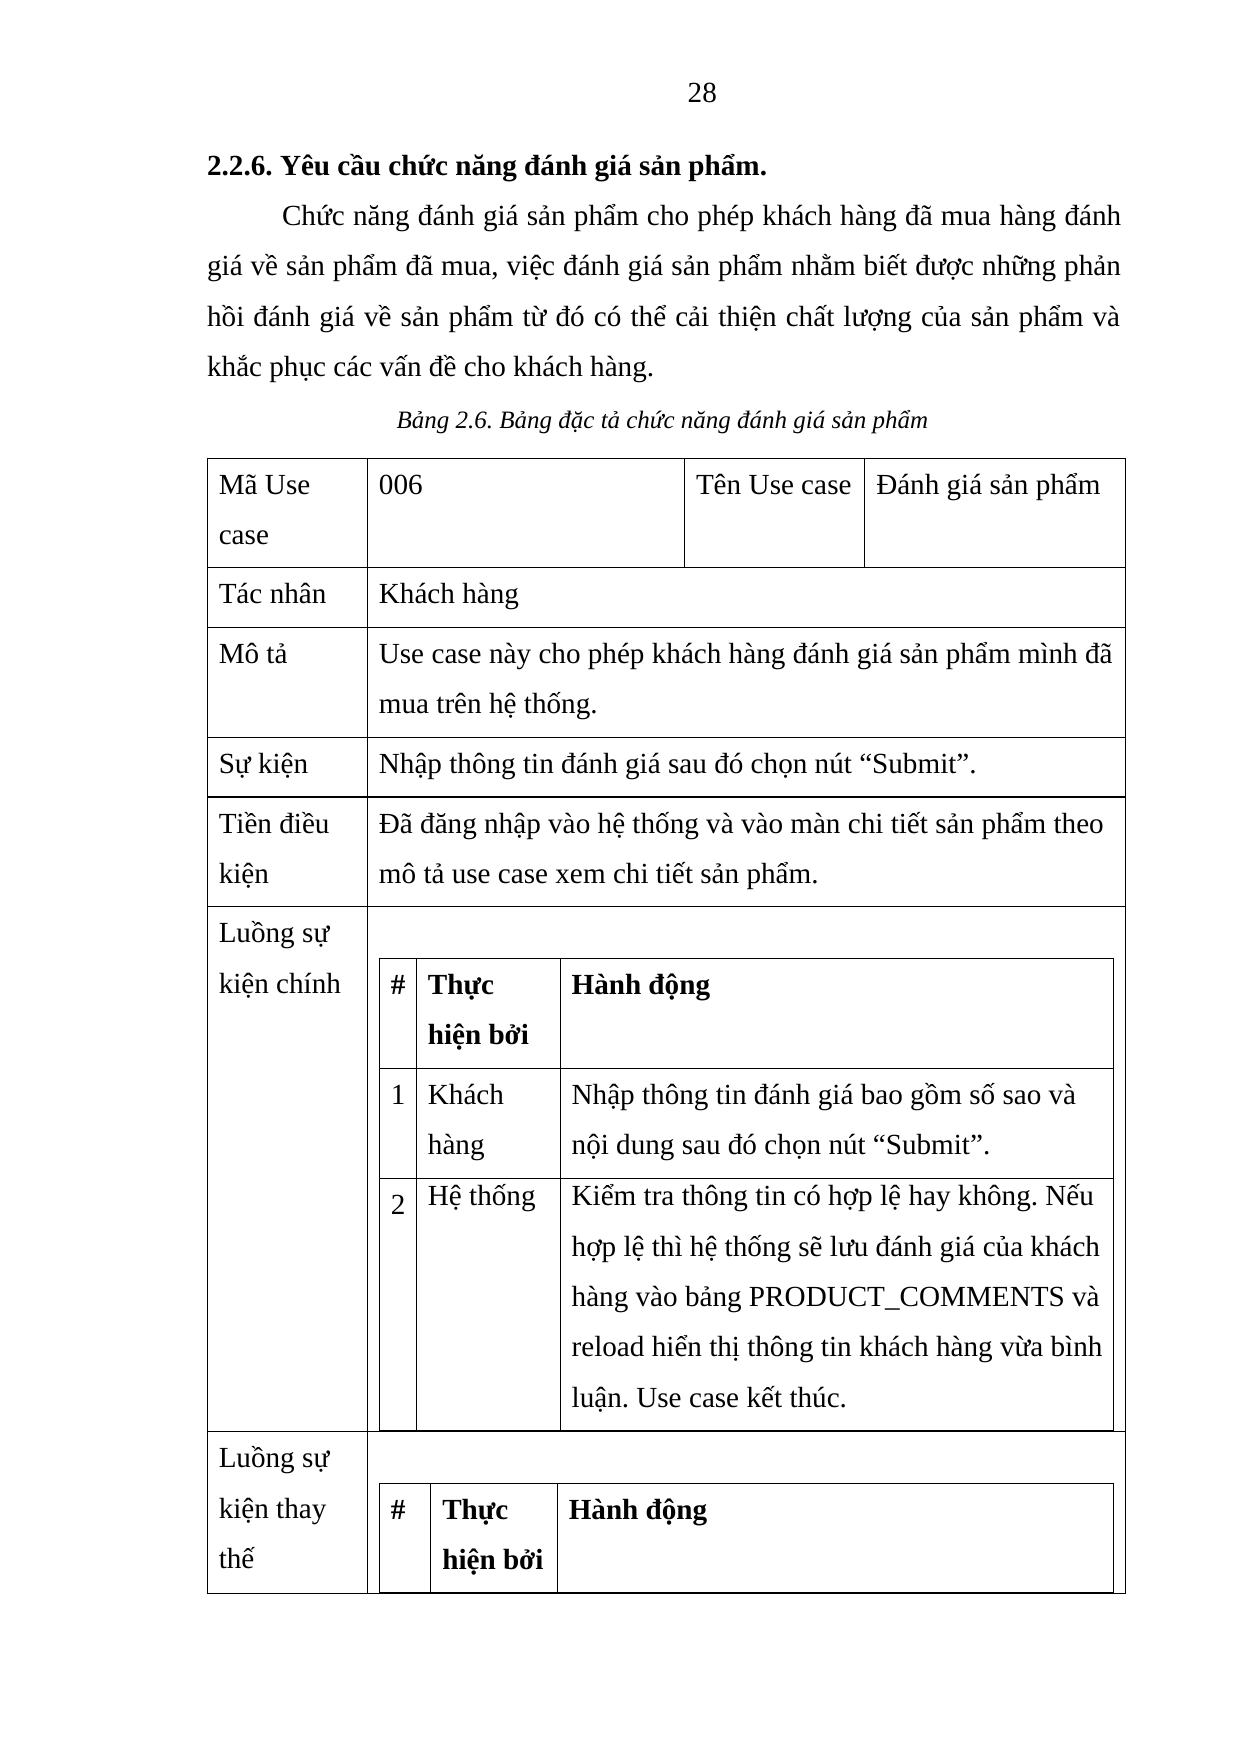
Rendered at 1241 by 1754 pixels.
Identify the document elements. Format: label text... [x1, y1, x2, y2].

subtitle Yêu cầu chức năng đánh giá sản phẩm. [207, 148, 1122, 181]
table_cell Nhập thông tin đánh giá sau đó chọn nút “Submit”. [368, 738, 1125, 796]
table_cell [208, 1432, 367, 1593]
text Chức năng đánh giá sản phẩm cho phép khách hàng đã mua hàng đánh giá về sản phẩm đã mua, việc đánh giá sản phẩm nhằm biết được những phản hồi đánh giá về sản phẩm từ đó có thể cải thiện chất lượng của sản phẩm và khắc phục các vấn đề cho khách hàng. [207, 198, 1122, 383]
text Bảng 2.6. Bảng đặc tả chức năng đánh giá sản phẩm [207, 406, 1122, 434]
table_cell Luồng sự kiện chính [208, 907, 367, 1431]
table_cell [368, 907, 1125, 1431]
table_cell Tác nhân [208, 568, 367, 627]
table_header Mã Use case [208, 459, 367, 567]
table_header 006 [368, 459, 684, 567]
table_cell Khách hàng [368, 568, 1125, 627]
table_header Tên Use case [685, 459, 864, 567]
table_cell Đã đăng nhập vào hệ thống và vào màn chi tiết sản phẩm theo mô tả use case xem chi tiết sản phẩm. [368, 798, 1125, 906]
table_header Đánh giá sản phẩm [865, 459, 1125, 567]
table_cell Use case này cho phép khách hàng đánh giá sản phẩm mình đã mua trên hệ thống. [368, 628, 1125, 737]
table_cell Sự kiện [208, 738, 367, 796]
table_cell Mô tả [208, 628, 367, 737]
table_cell [368, 1432, 1125, 1593]
table_cell Tiền điều kiện [208, 798, 367, 906]
